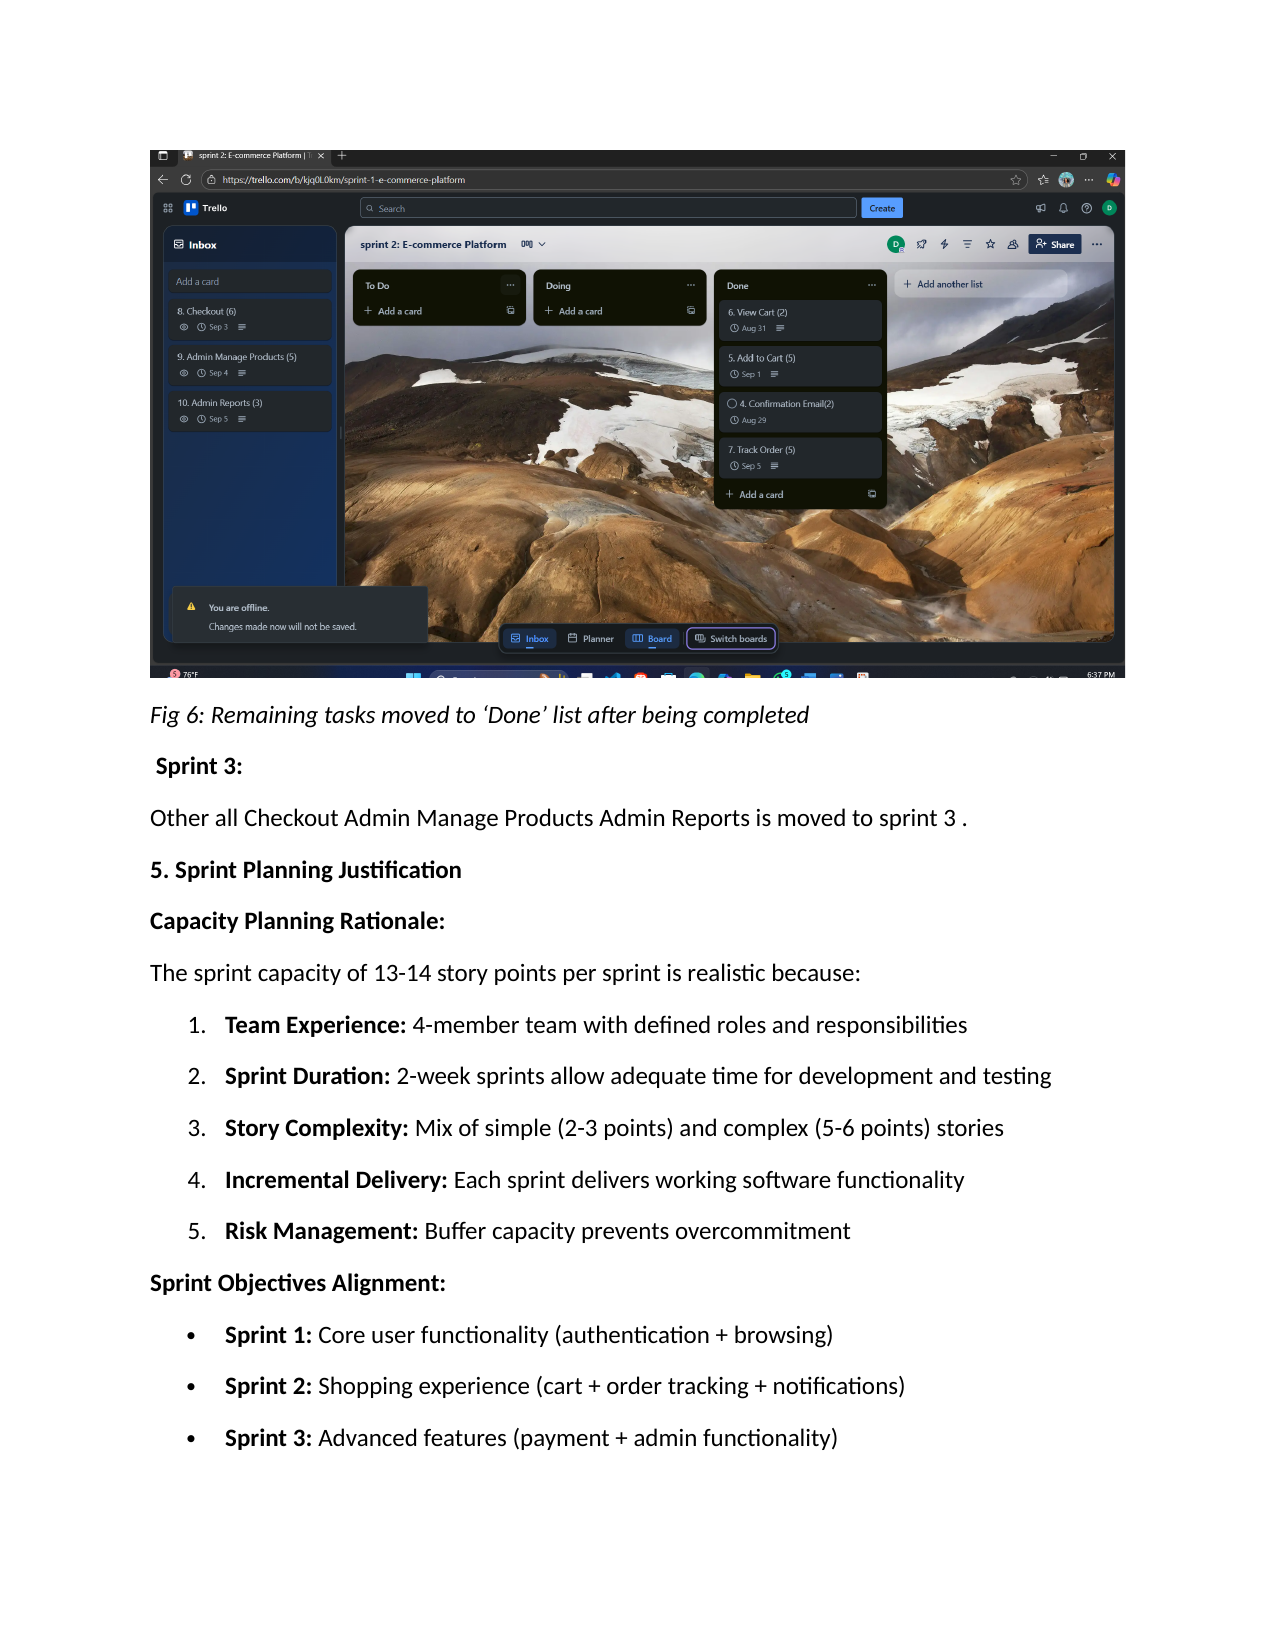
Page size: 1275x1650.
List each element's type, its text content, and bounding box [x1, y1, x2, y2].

text 5. Sprint Planning Justification [150, 854, 1125, 884]
list Sprint 3: Advanced features (payment + admin functionality) [187, 1422, 1125, 1453]
text Other all Checkout Admin Manage Products Admin Reports is moved to sprint 3 . [150, 802, 1125, 833]
list Risk Management: Buffer capacity prevents overcommitment [187, 1216, 1125, 1246]
picture [150, 150, 1125, 678]
list Sprint 2: Shopping experience (cart + order tracking + notifications) [187, 1371, 1125, 1401]
list Sprint 1: Core user functionality (authentication + browsing) [187, 1319, 1125, 1349]
text Capacity Planning Rationale: [150, 906, 1125, 936]
text Sprint Objectives Alignment: [150, 1267, 1125, 1298]
list Incremental Delivery: Each sprint delivers working software functionality [187, 1164, 1125, 1194]
list Team Experience: 4-member team with defined roles and responsibilities [187, 1009, 1125, 1039]
list Sprint Duration: 2-week sprints allow adequate time for development and testing [187, 1061, 1125, 1091]
text Fig 6: Remaining tasks moved to ‘Done’ list after being completed [150, 699, 1125, 729]
text The sprint capacity of 13-14 story points per sprint is realistic because: [150, 957, 1125, 988]
list Story Complexity: Mix of simple (2-3 points) and complex (5-6 points) stories [187, 1112, 1125, 1143]
text Sprint 3: [150, 751, 1125, 781]
